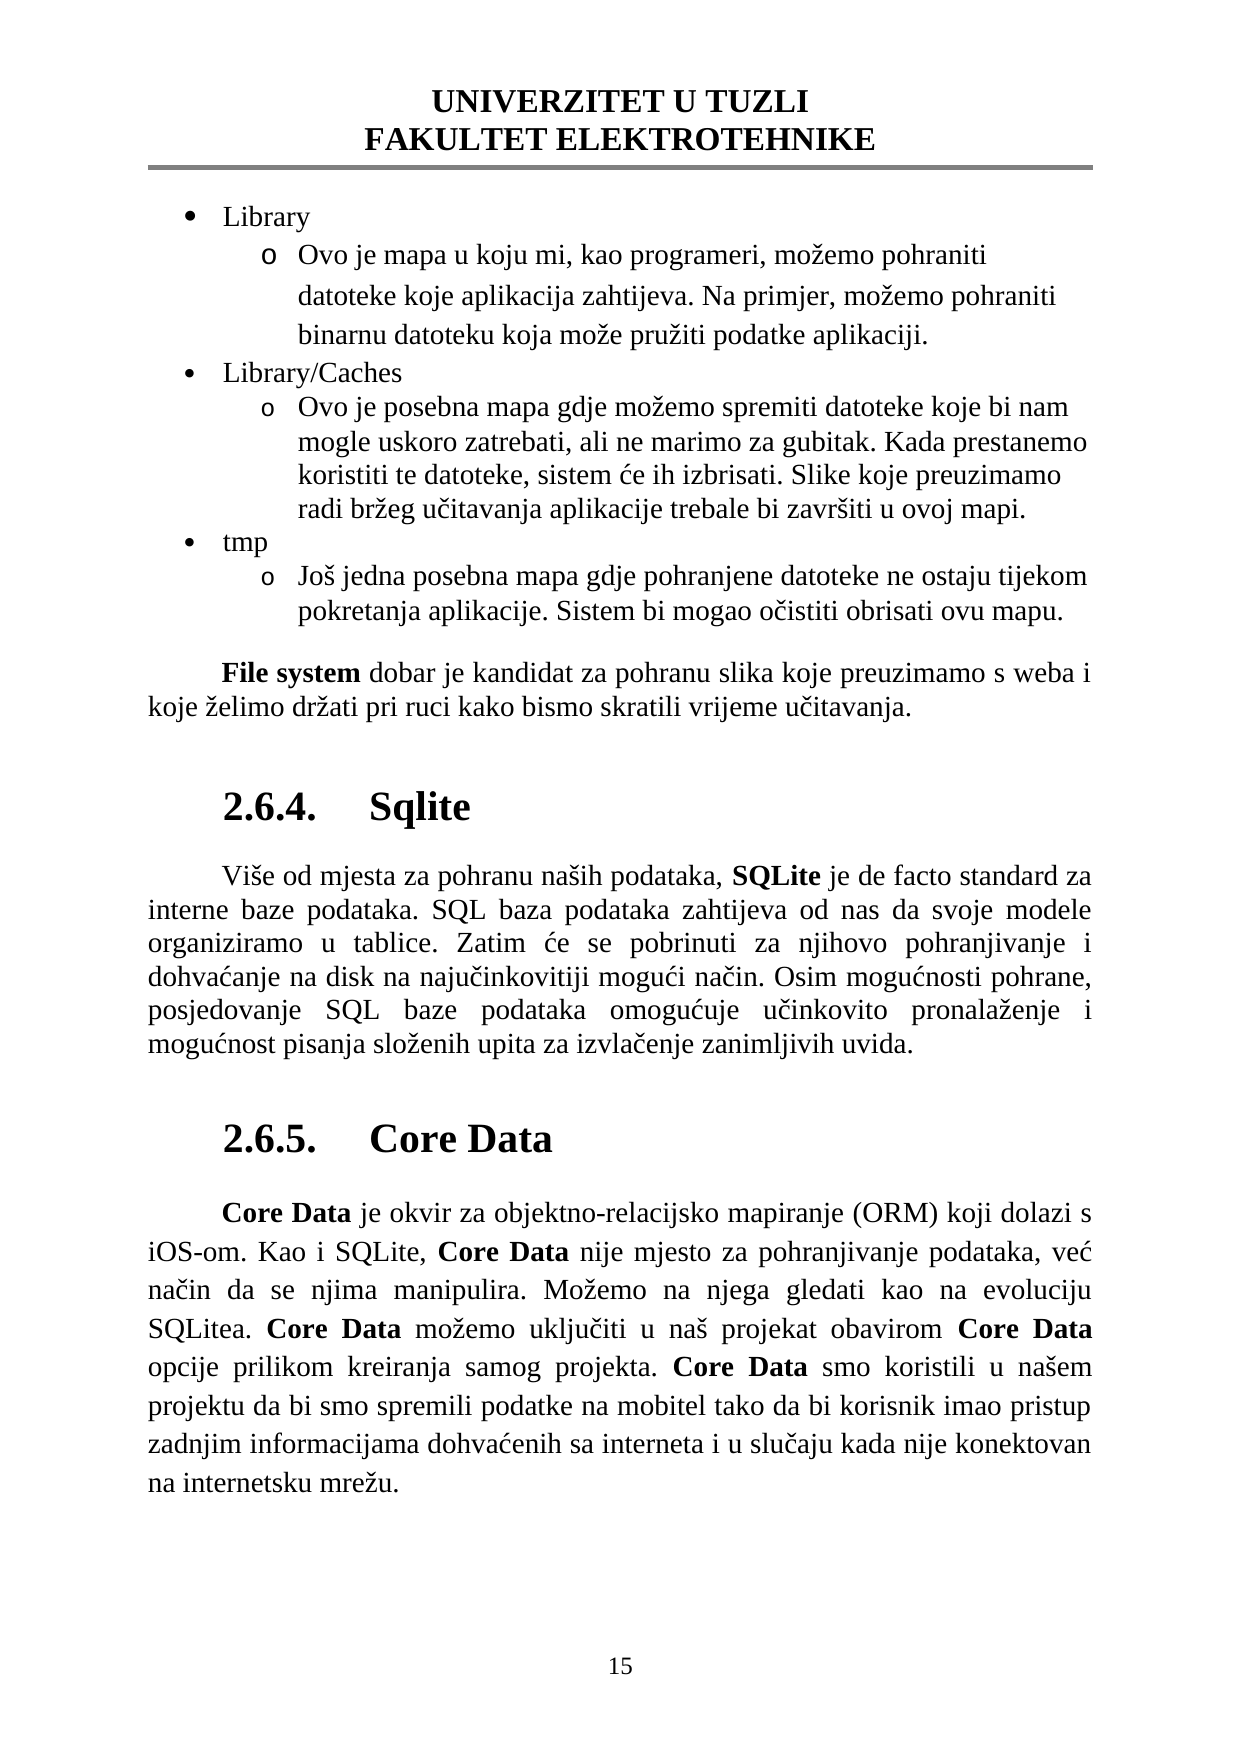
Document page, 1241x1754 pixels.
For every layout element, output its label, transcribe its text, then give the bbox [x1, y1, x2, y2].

text Više od mjesta za pohranu naših podataka, SQLite je de facto standard za interne baze podataka. SQL baza podataka zahtijeva od nas da svoje modele organiziramo u tablice. Zatim će se pobrinuti za njihovo pohranjivanje i dohvaćanje na disk na najučinkovitiji mogući način. Osim mogućnosti pohrane, posjedovanje SQL baze podataka omogućuje učinkovito pronalaženje i mogućnost pisanja složenih upita za izvlačenje zanimljivih uvida. [148, 858, 1093, 1059]
list Library [185, 199, 1093, 232]
text File system dobar je kandidat za pohranu slika koje preuzimamo s weba i koje želimo držati pri ruci kako bismo skratili vrijeme učitavanja. [148, 655, 1093, 722]
subtitle Sqlite [223, 782, 1093, 829]
subtitle Core Data [223, 1114, 1093, 1162]
text Core Data je okvir za objektno-relacijsko mapiranje (ORM) koji dolazi s iOS-om. Kao i SQLite, Core Data nije mjesto za pohranjivanje podataka, već način da se njima manipulira. Možemo na njega gledati kao na evoluciju SQLitea. Core Data možemo uključiti u naš projekat obavirom Core Data opcije prilikom kreiranja samog projekta. Core Data smo koristili u našem projektu da bi smo spremili podatke na mobitel tako da bi korisnik imao pristup zadnjim informacijama dohvaćenih sa interneta i u slučaju kada nije konektovan na internetsku mrežu. [148, 1195, 1093, 1499]
list Ovo je posebna mapa gdje možemo spremiti datoteke koje bi nam mogle uskoro zatrebati, ali ne marimo za gubitak. Kada prestanemo koristiti te datoteke, sistem će ih izbrisati. Slike koje preuzimamo radi bržeg učitavanja aplikacije trebale bi završiti u ovoj mapi. [260, 389, 1093, 524]
list tmp [185, 524, 1093, 558]
list Library/Caches [185, 356, 1093, 389]
list Još jedna posebna mapa gdje pohranjene datoteke ne ostaju tijekom pokretanja aplikacije. Sistem bi mogao očistiti obrisati ovu mapu. [260, 558, 1093, 626]
list Ovo je mapa u koju mi, kao programeri, možemo pohraniti datoteke koje aplikacija zahtijeva. Na primjer, možemo pohraniti binarnu datoteku koja može pružiti podatke aplikaciji. [260, 237, 1093, 351]
